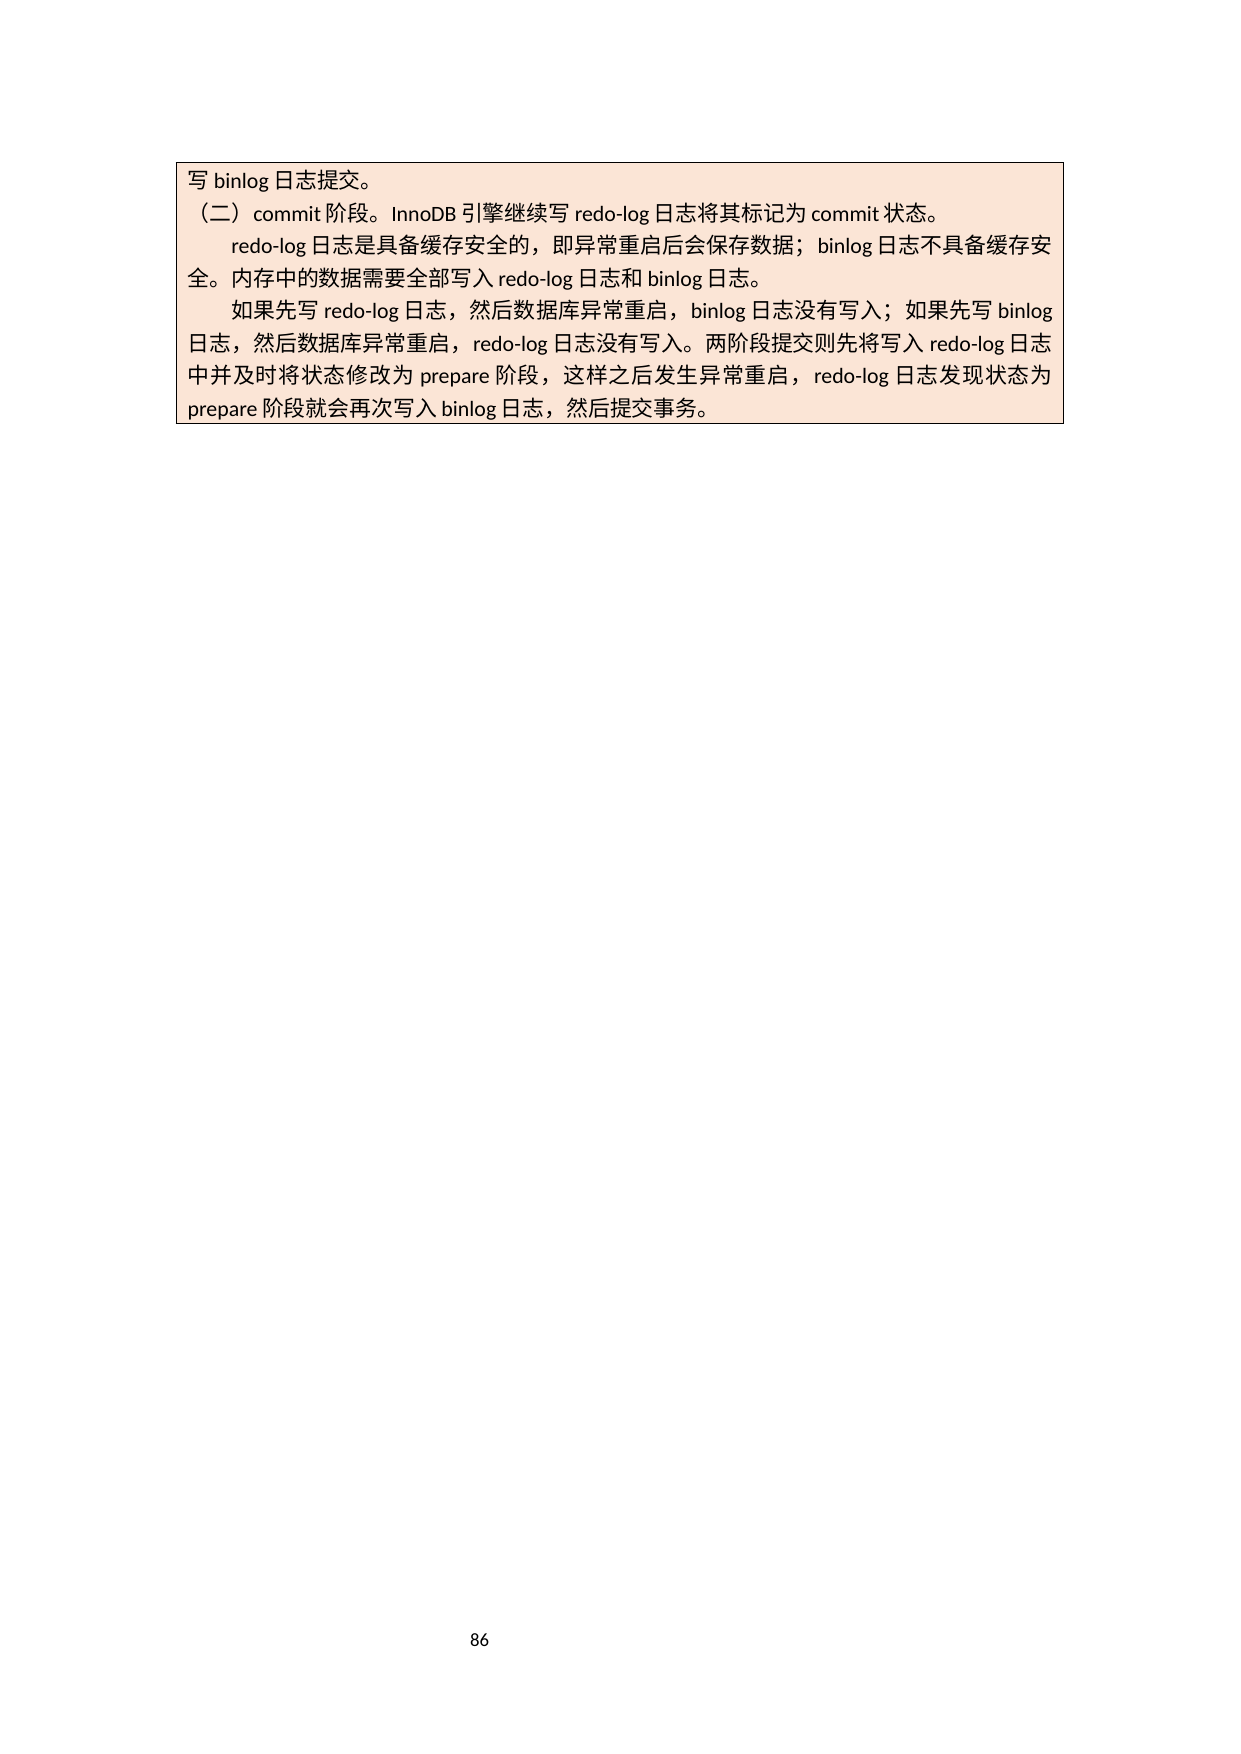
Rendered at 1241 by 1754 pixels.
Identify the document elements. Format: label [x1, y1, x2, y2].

table_header [177, 163, 1063, 423]
